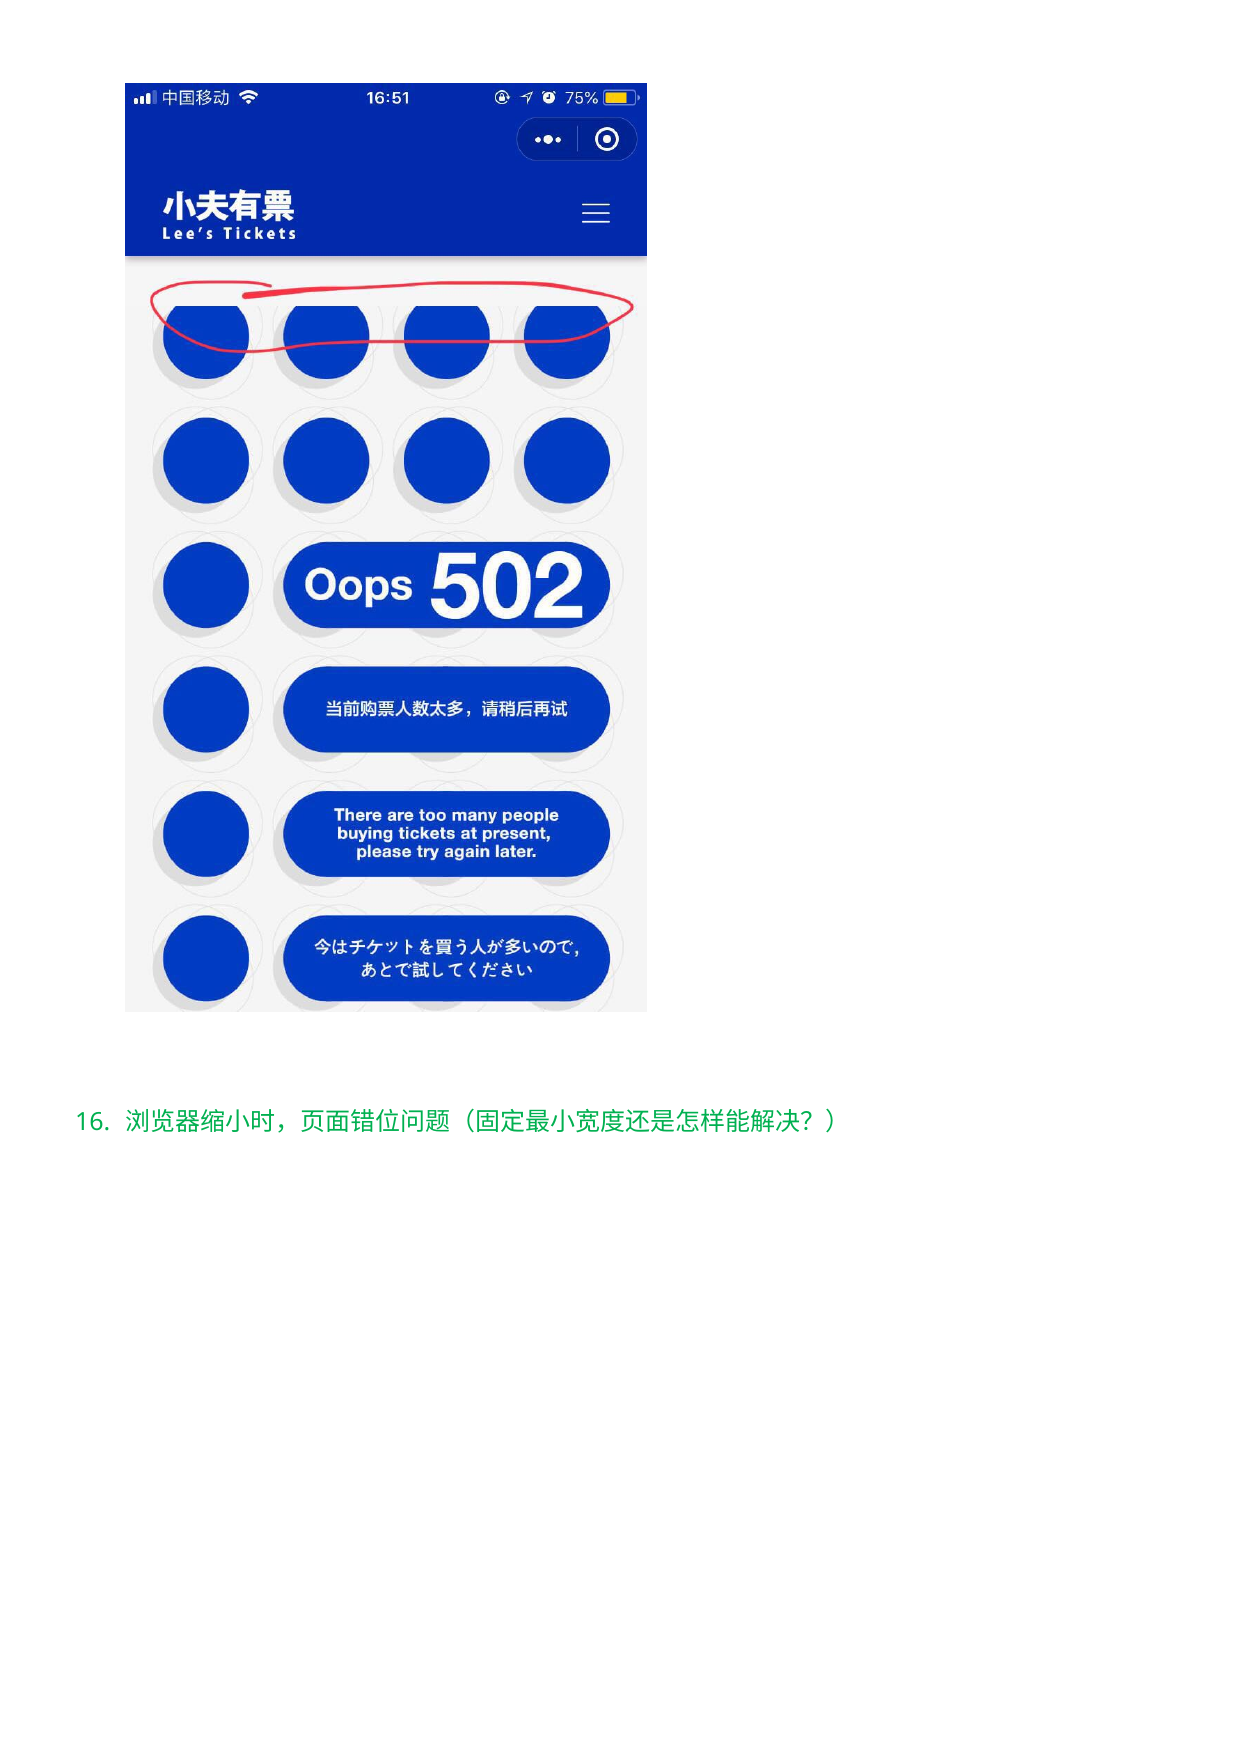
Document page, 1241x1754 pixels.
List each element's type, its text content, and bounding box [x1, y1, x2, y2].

list 浏览器缩小时，页面错位问题（固定最小宽度还是怎样能解决？） [75, 1097, 1165, 1141]
picture [125, 83, 647, 1012]
